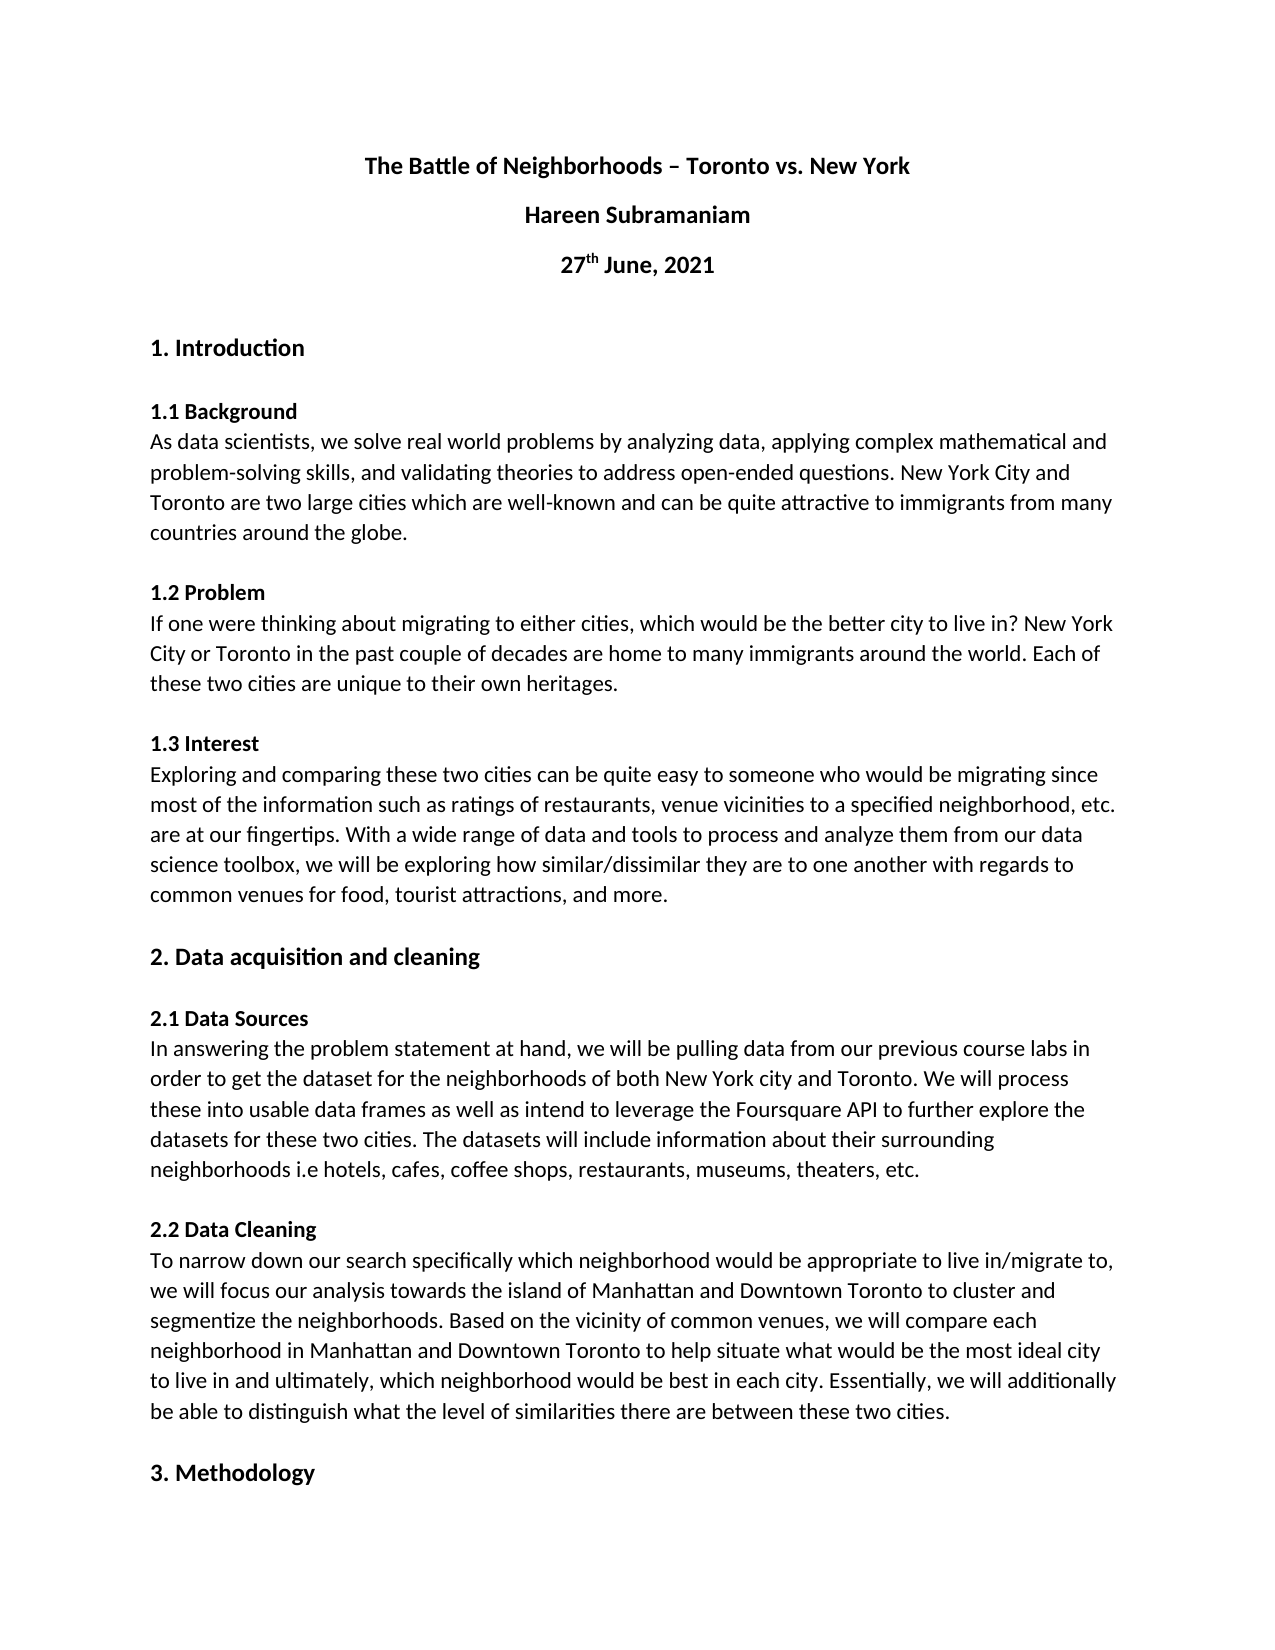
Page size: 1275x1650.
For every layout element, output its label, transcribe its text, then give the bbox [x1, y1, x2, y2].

text 27th June, 2021 [150, 249, 1125, 280]
text Hareen Subramaniam [150, 199, 1125, 230]
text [150, 299, 1125, 1488]
text The Battle of Neighborhoods – Toronto vs. New York [150, 150, 1125, 181]
